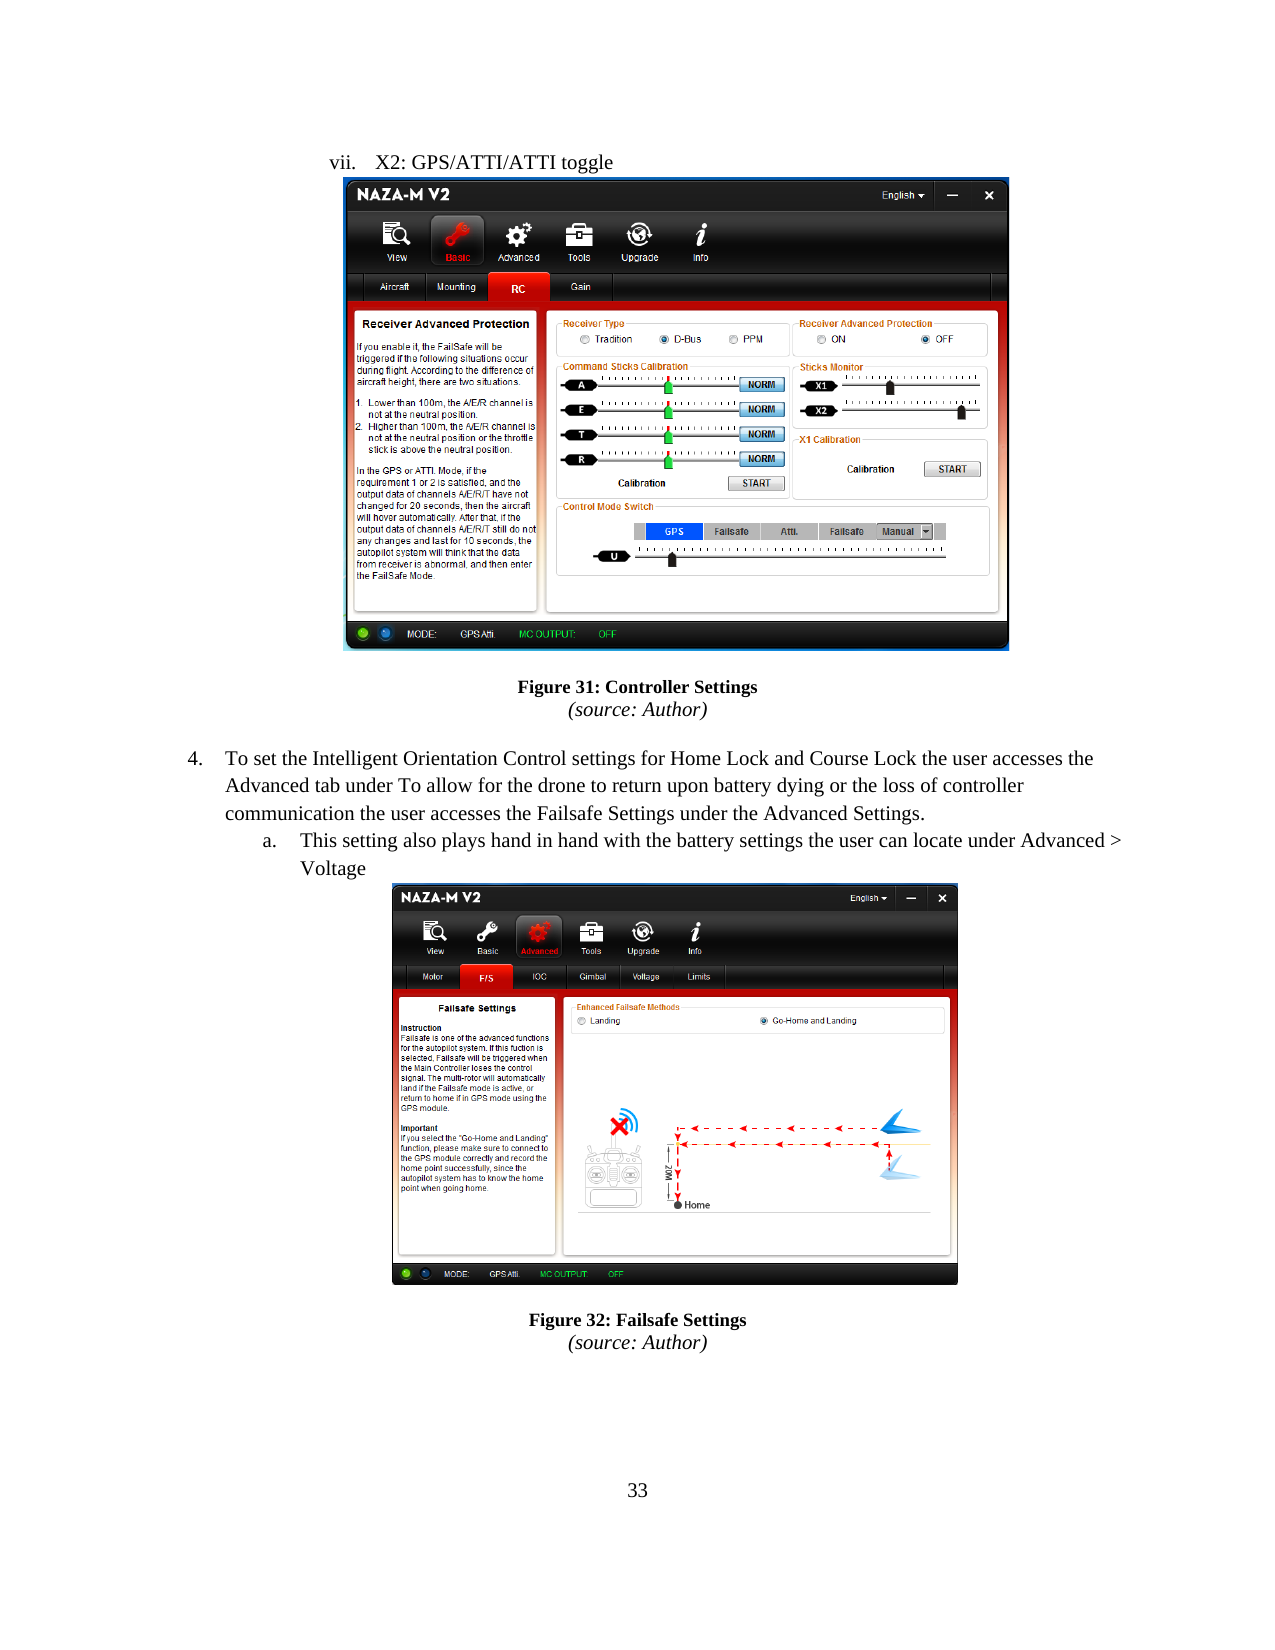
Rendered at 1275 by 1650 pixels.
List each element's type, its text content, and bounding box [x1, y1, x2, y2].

list X2: GPS/ATTI/ATTI toggle [356, 150, 1125, 174]
list This setting also plays hand in hand with the battery settings the user can locate under Advanced > Voltage [262, 828, 1125, 880]
text Figure 32: Failsafe Settings [150, 1309, 1125, 1330]
text Figure 31: Controller Settings [150, 676, 1125, 697]
picture [392, 883, 958, 1285]
text (source: Author) [150, 697, 1125, 721]
text (source: Author) [150, 1330, 1125, 1354]
picture [340, 177, 1010, 652]
list To set the Intelligent Orientation Control settings for Home Lock and Course Lock the user accesses the Advanced tab under To allow for the drone to return upon battery dying or the loss of controller communication the user accesses the Failsafe Settings under the Advanced Settings. [187, 746, 1125, 825]
